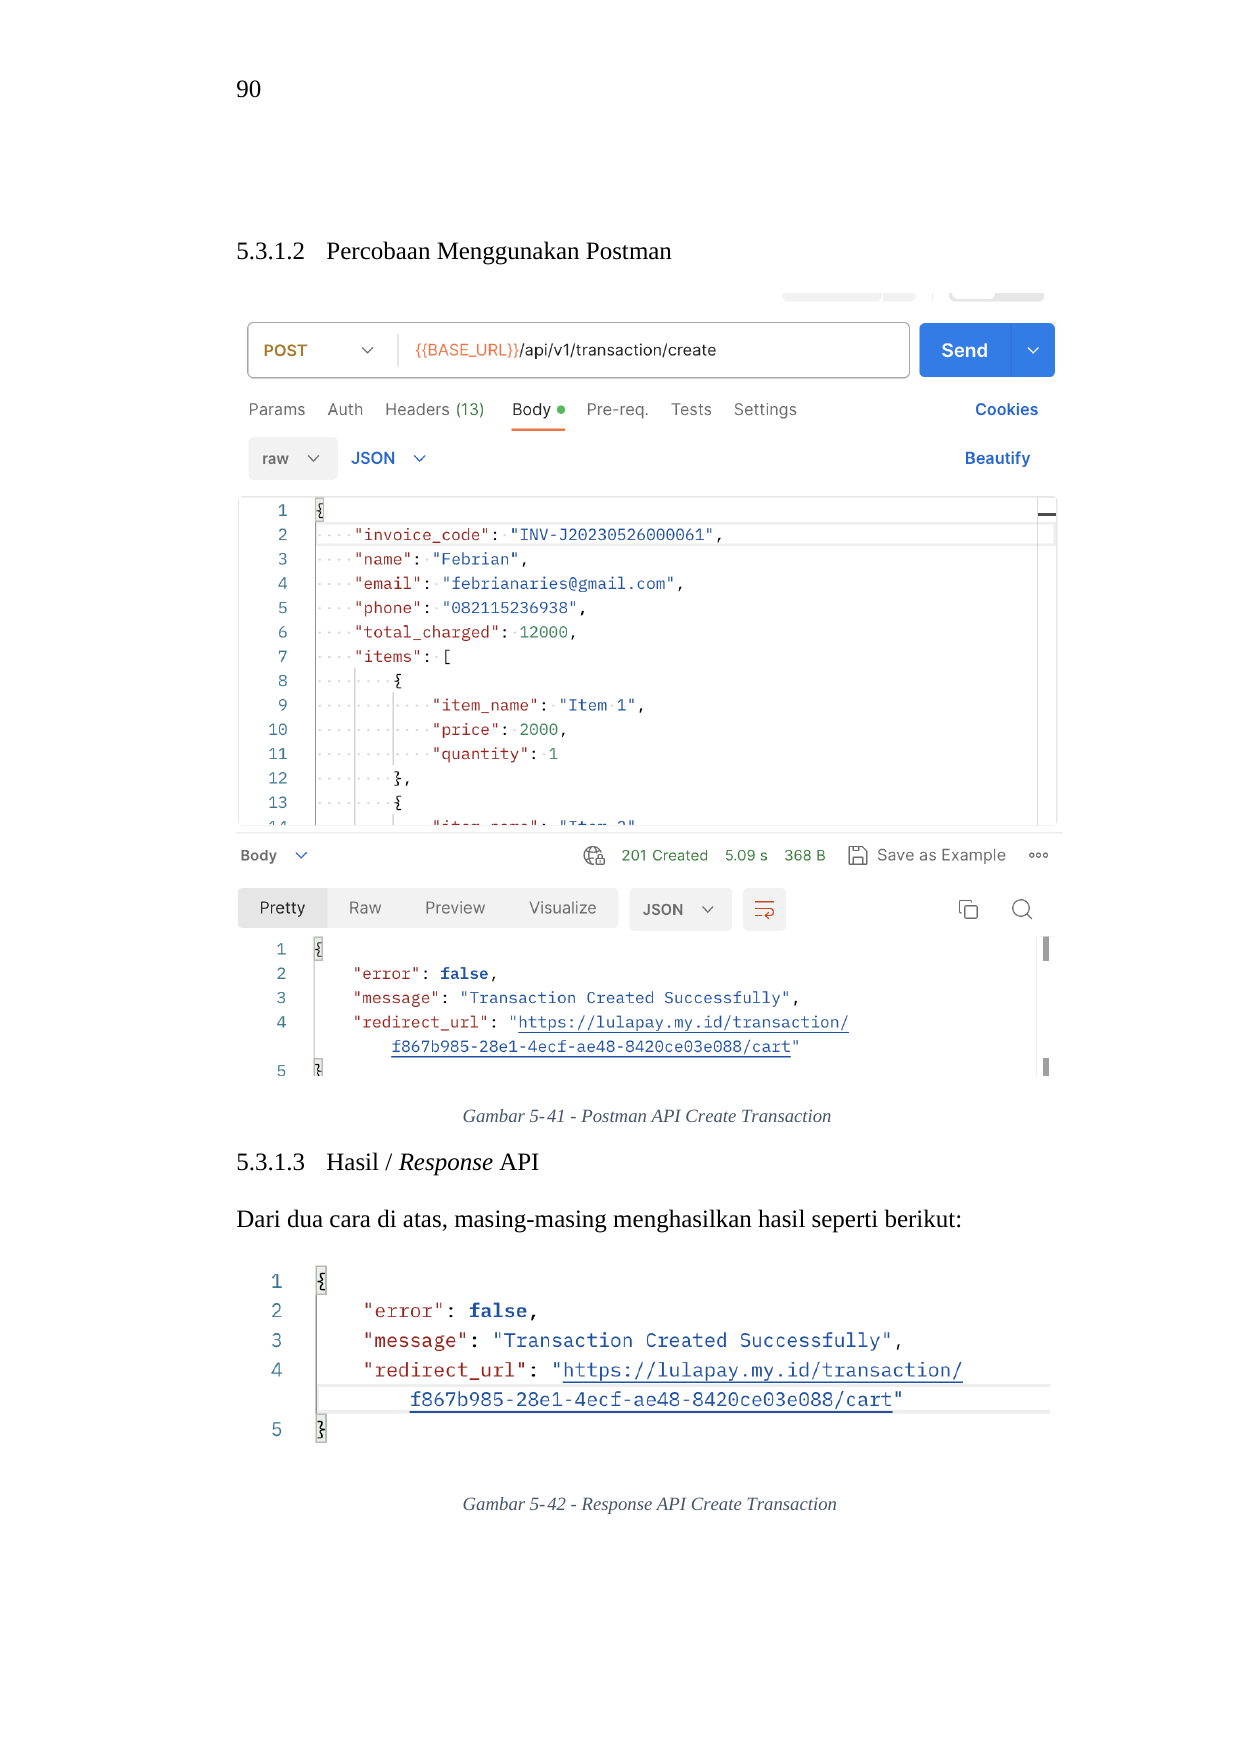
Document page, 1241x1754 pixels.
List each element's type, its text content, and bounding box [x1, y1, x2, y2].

picture [248, 1262, 1051, 1465]
text Dari dua cara di atas, masing-masing menghasilkan hasil seperti berikut: [236, 1204, 1063, 1233]
picture [236, 293, 1063, 1076]
subtitle Hasil / Response API [236, 1147, 1063, 1176]
subtitle Percobaan Menggunakan Postman [236, 236, 1063, 265]
